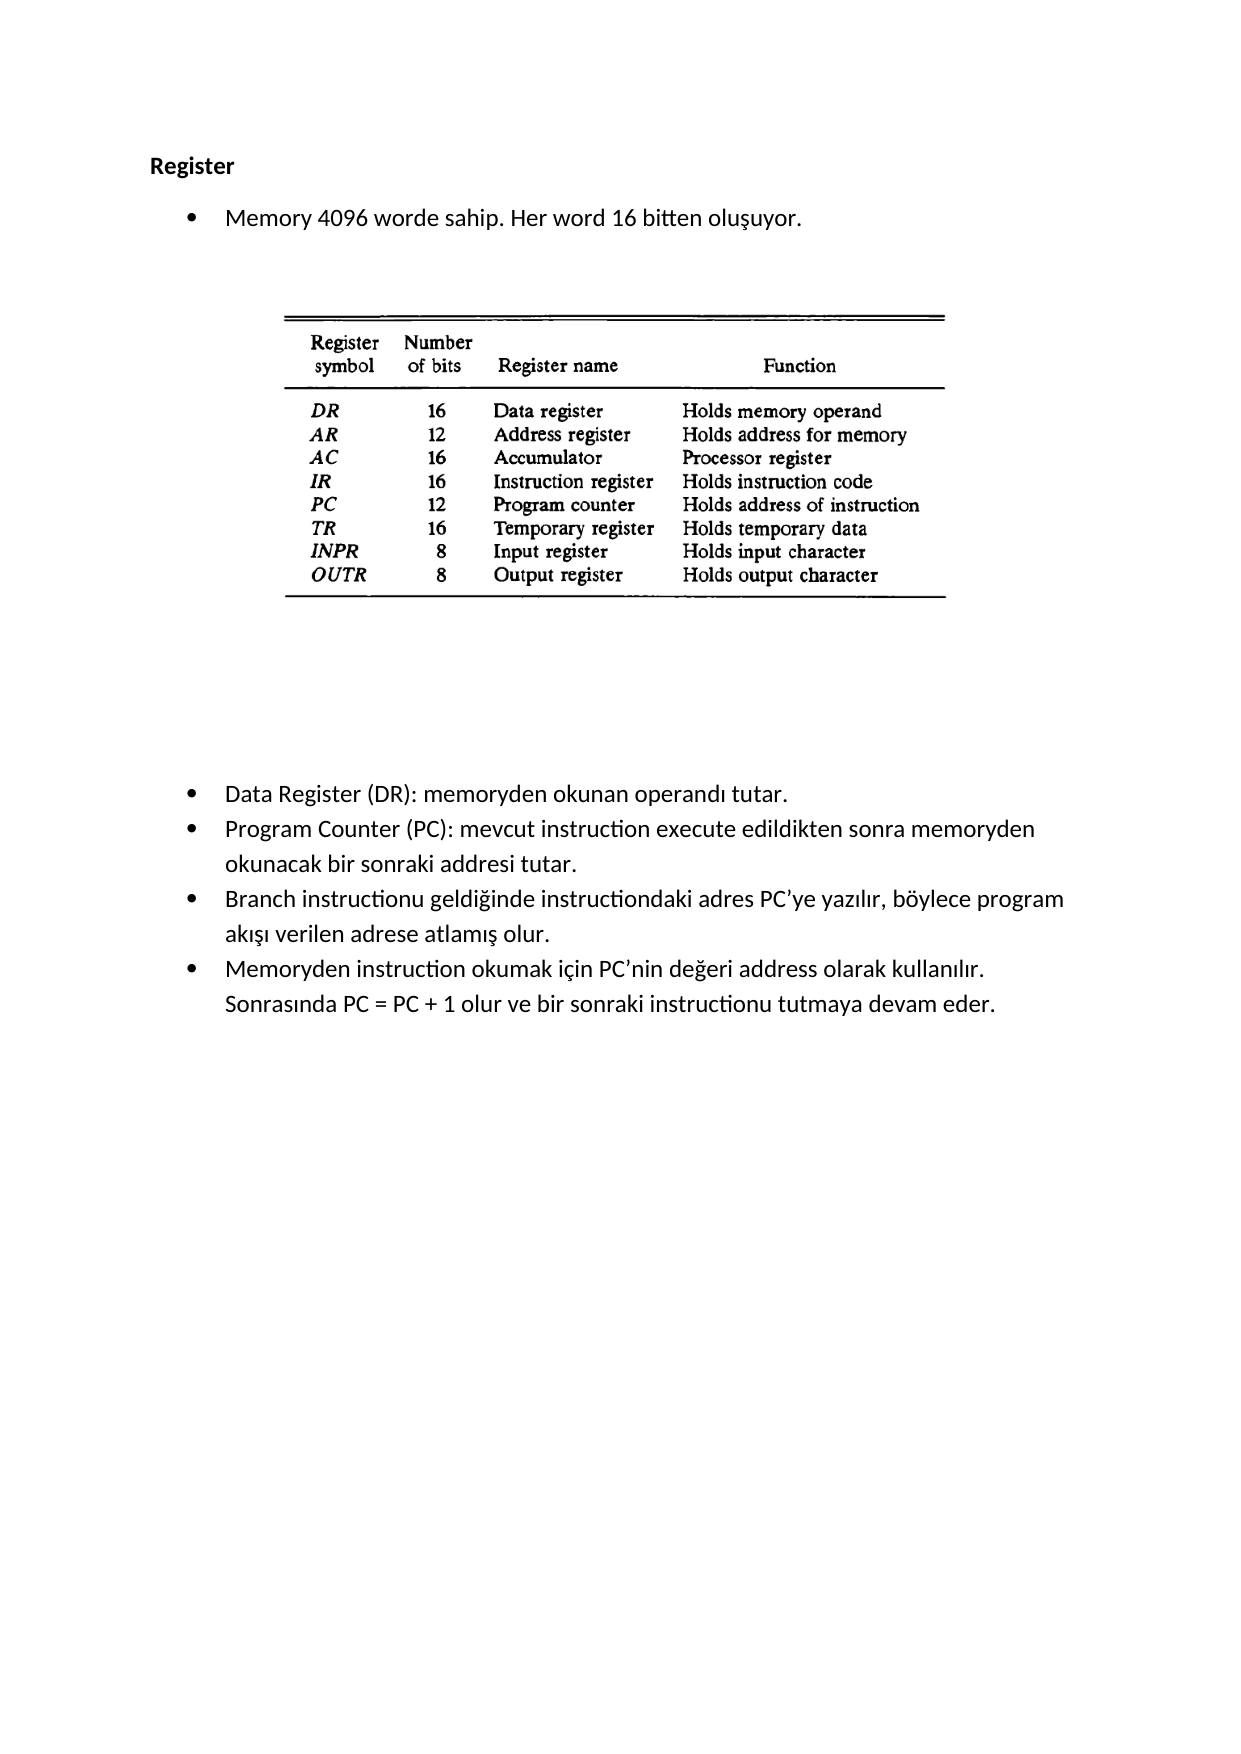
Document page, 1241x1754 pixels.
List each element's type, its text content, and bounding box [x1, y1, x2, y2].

list Memoryden instruction okumak için PC’nin değeri address olarak kullanılır. Sonrasında PC = PC + 1 olur ve bir sonraki instructionu tutmaya devam eder. [187, 953, 1090, 1019]
list Memory 4096 worde sahip. Her word 16 bitten oluşuyor. [187, 202, 1090, 232]
text Register [150, 150, 1090, 181]
list Program Counter (PC): mevcut instruction execute edildikten sonra memoryden okunacak bir sonraki addresi tutar. [187, 813, 1090, 879]
list Branch instructionu geldiğinde instructiondaki adres PC’ye yazılır, böylece program akışı verilen adrese atlamış olur. [187, 883, 1090, 949]
list Data Register (DR): memoryden okunan operandı tutar. [187, 778, 1090, 809]
picture [272, 305, 968, 603]
